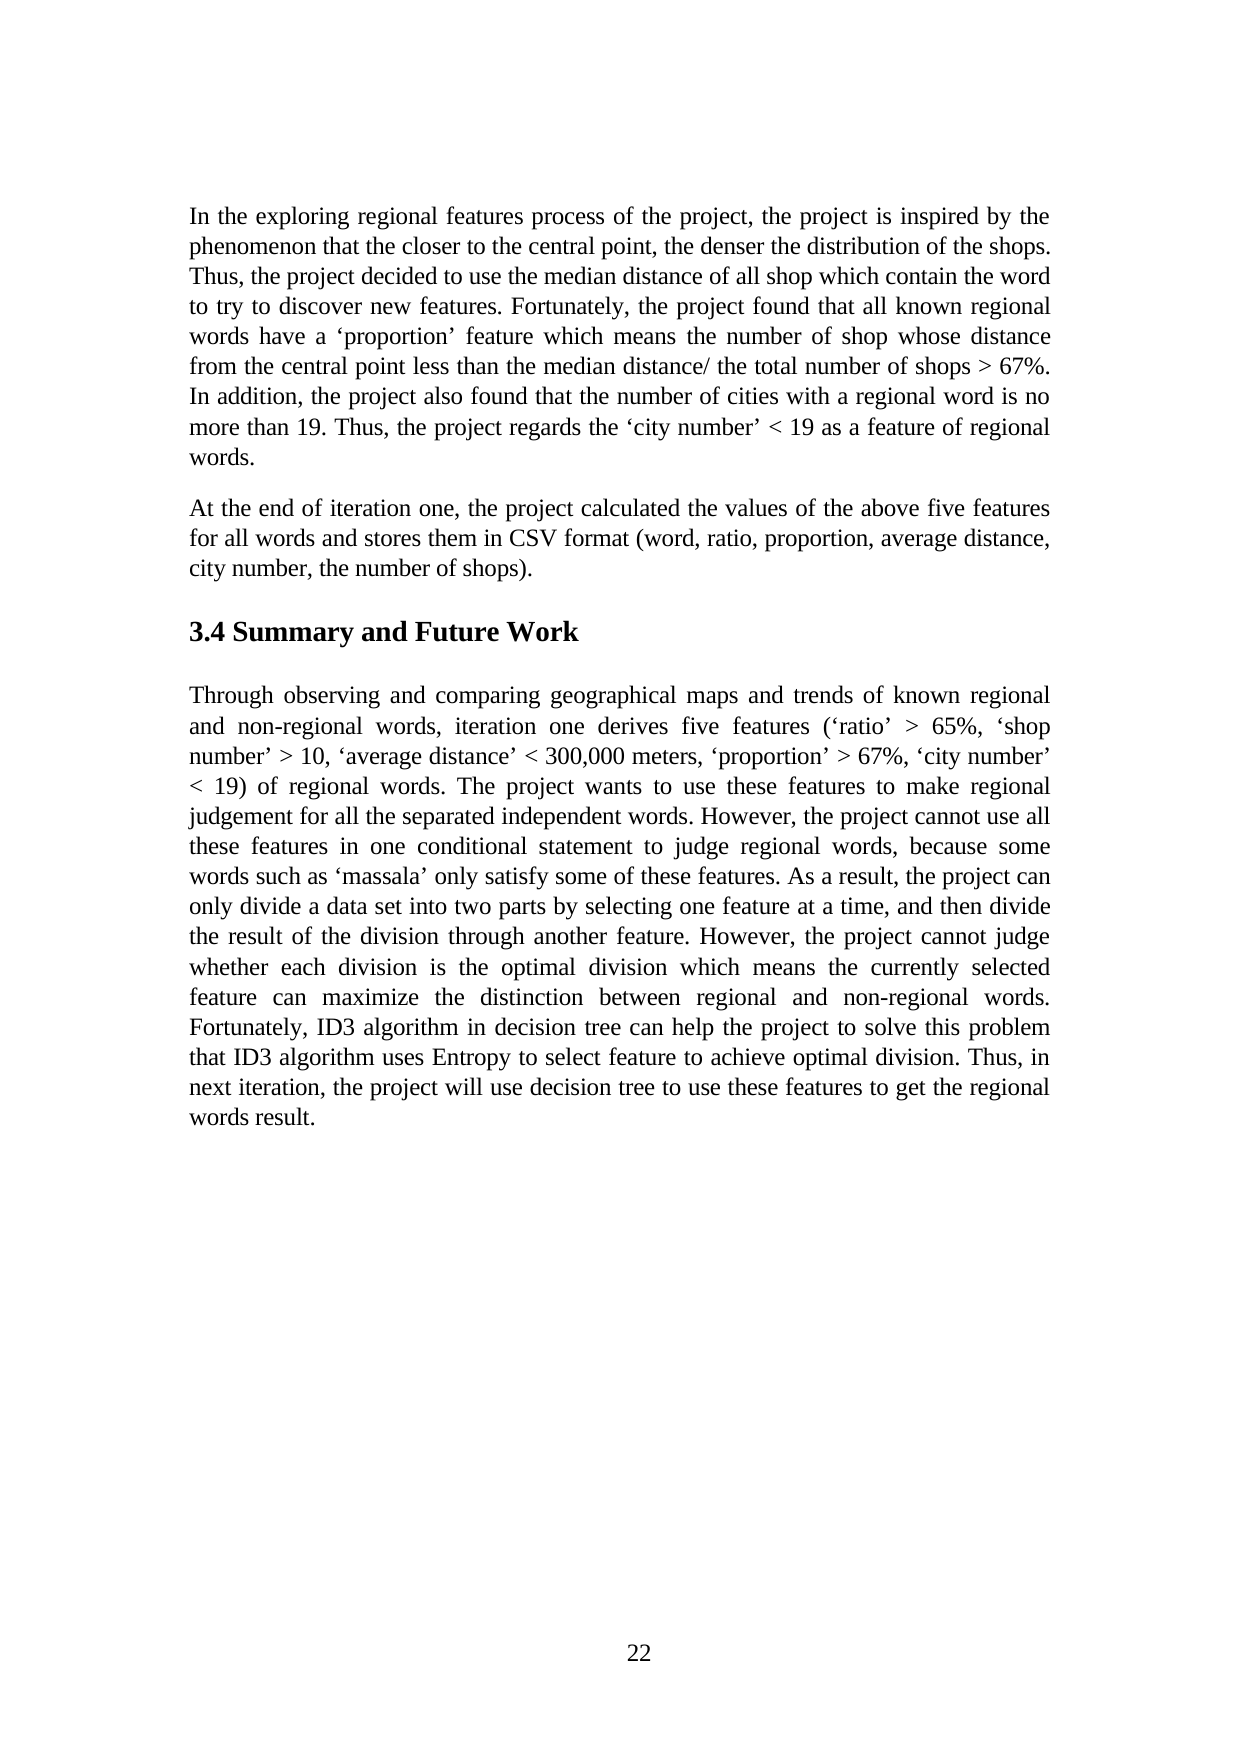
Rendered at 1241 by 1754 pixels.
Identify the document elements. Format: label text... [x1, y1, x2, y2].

text In the exploring regional features process of the project, the project is inspired by the phenomenon that the closer to the central point, the denser the distribution of the shops. Thus, the project decided to use the median distance of all shop which contain the word to try to discover new features. Fortunately, the project found that all known regional words have a ‘proportion’ feature which means the number of shop whose distance from the central point less than the median distance/ the total number of shops > 67%. In addition, the project also found that the number of cities with a regional word is no more than 19. Thus, the project regards the ‘city number’ < 19 as a feature of regional words. [189, 201, 1051, 470]
subtitle Summary and Future Work [189, 614, 1051, 648]
text Through observing and comparing geographical maps and trends of known regional and non-regional words, iteration one derives five features (‘ratio’ > 65%, ‘shop number’ > 10, ‘average distance’ < 300,000 meters, ‘proportion’ > 67%, ‘city number’ < 19) of regional words. The project wants to use these features to make regional judgement for all the separated independent words. However, the project cannot use all these features in one conditional statement to judge regional words, because some words such as ‘massala’ only satisfy some of these features. As a result, the project can only divide a data set into two parts by selecting one feature at a time, and then divide the result of the division through another feature. However, the project cannot judge whether each division is the optimal division which means the currently selected feature can maximize the distinction between regional and non-regional words. Fortunately, ID3 algorithm in decision tree can help the project to solve this problem that ID3 algorithm uses Entropy to select feature to achieve optimal division. Thus, in next iteration, the project will use decision tree to use these features to get the regional words result. [189, 681, 1051, 1131]
text At the end of iteration one, the project calculated the values of the above five features for all words and stores them in CSV format (word, ratio, proportion, average distance, city number, the number of shops). [189, 493, 1051, 582]
